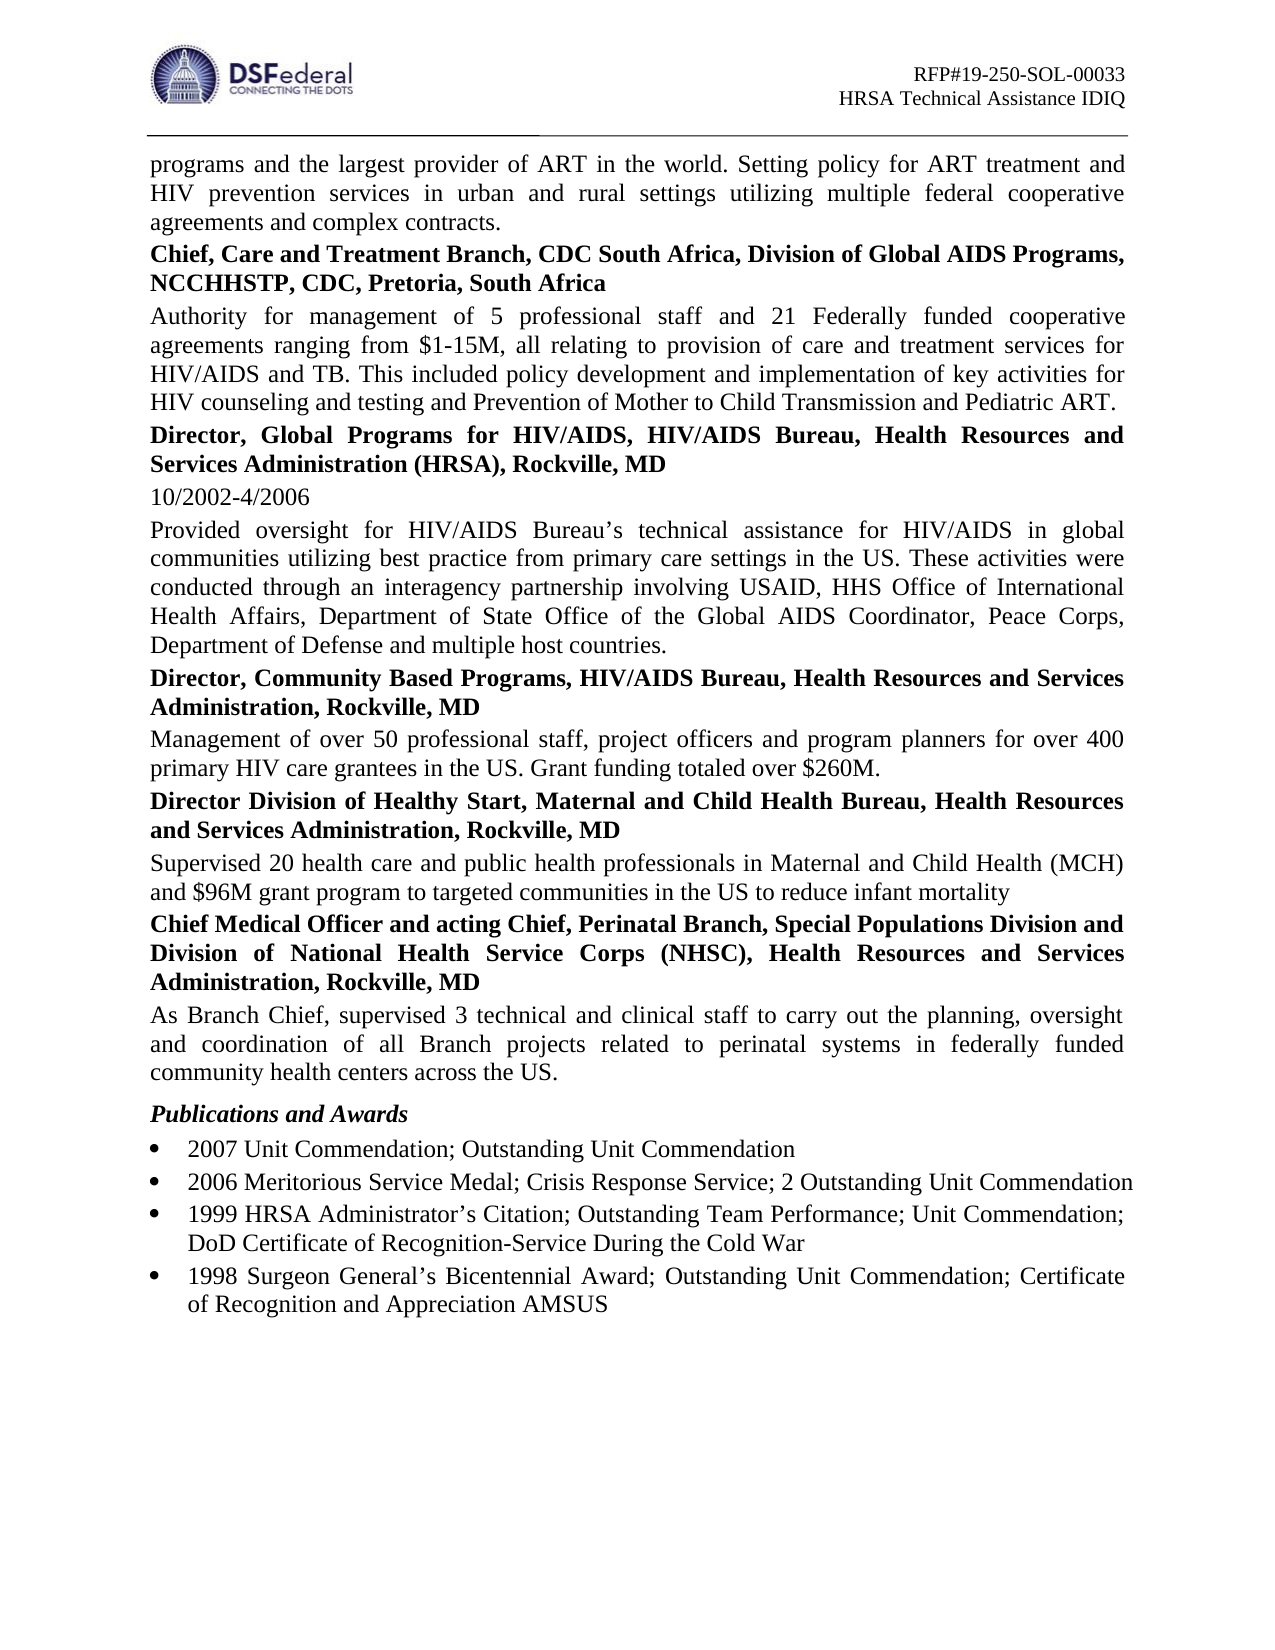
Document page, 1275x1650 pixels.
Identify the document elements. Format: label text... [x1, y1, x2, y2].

text programs and the largest provider of ART in the world. Setting policy for ART treatment and HIV prevention services in urban and rural settings utilizing multiple federal cooperative agreements and complex contracts. [150, 149, 1125, 235]
text Provided oversight for HIV/AIDS Bureau’s technical assistance for HIV/AIDS in global communities utilizing best practice from primary care settings in the US. These activities were conducted through an interagency partnership involving USAID, HHS Office of International Health Affairs, Department of State Office of the Global AIDS Coordinator, Peace Corps, Department of Defense and multiple host countries. [150, 515, 1125, 658]
subtitle Chief Medical Officer and acting Chief, Perinatal Branch, Special Populations Division and Division of National Health Service Corps (NHSC), Health Resources and Services Administration, Rockville, MD [150, 909, 1125, 996]
list 2007 Unit Commendation; Outstanding Unit Commendation [150, 1134, 1244, 1162]
subtitle Chief, Care and Treatment Branch, CDC South Africa, Division of Global AIDS Programs, NCCHHSTP, CDC, Pretoria, South Africa [150, 239, 1125, 297]
subtitle Director, Global Programs for HIV/AIDS, HIV/AIDS Bureau, Health Resources and Services Administration (HRSA), Rockville, MD [150, 420, 1125, 478]
list 1998 Surgeon General’s Bicentennial Award; Outstanding Unit Commendation; Certificate of Recognition and Appreciation AMSUS [150, 1261, 1125, 1318]
text Supervised 20 health care and public health professionals in Maternal and Child Health (MCH) and $96M grant program to targeted communities in the US to reduce infant mortality [150, 848, 1125, 905]
text 10/2002-4/2006 [150, 482, 1244, 511]
subtitle Director, Community Based Programs, HIV/AIDS Bureau, Health Resources and Services Administration, Rockville, MD [150, 663, 1125, 720]
text Authority for management of 5 professional staff and 21 Federally funded cooperative agreements ranging from $1-15M, all relating to provision of care and treatment services for HIV/AIDS and TB. This included policy development and implementation of key activities for HIV counseling and testing and Prevention of Mother to Child Transmission and Pediatric ART. [150, 301, 1125, 416]
subtitle Director Division of Healthy Start, Maternal and Child Health Bureau, Health Resources and Services Administration, Rockville, MD [150, 786, 1125, 844]
subtitle Publications and Awards [150, 1099, 1244, 1127]
list 1999 HRSA Administrator’s Citation; Outstanding Team Performance; Unit Commendation; DoD Certificate of Recognition-Service During the Cold War [150, 1199, 1125, 1257]
text As Branch Chief, supervised 3 technical and clinical staff to carry out the planning, oversight and coordination of all Branch projects related to perinatal systems in federally funded community health centers across the US. [150, 1000, 1125, 1086]
list 2006 Meritorious Service Medal; Crisis Response Service; 2 Outstanding Unit Commendation [150, 1167, 1244, 1195]
text Management of over 50 professional staff, project officers and program planners for over 400 primary HIV care grantees in the US. Grant funding totaled over $260M. [150, 724, 1125, 782]
picture [149, 32, 355, 105]
